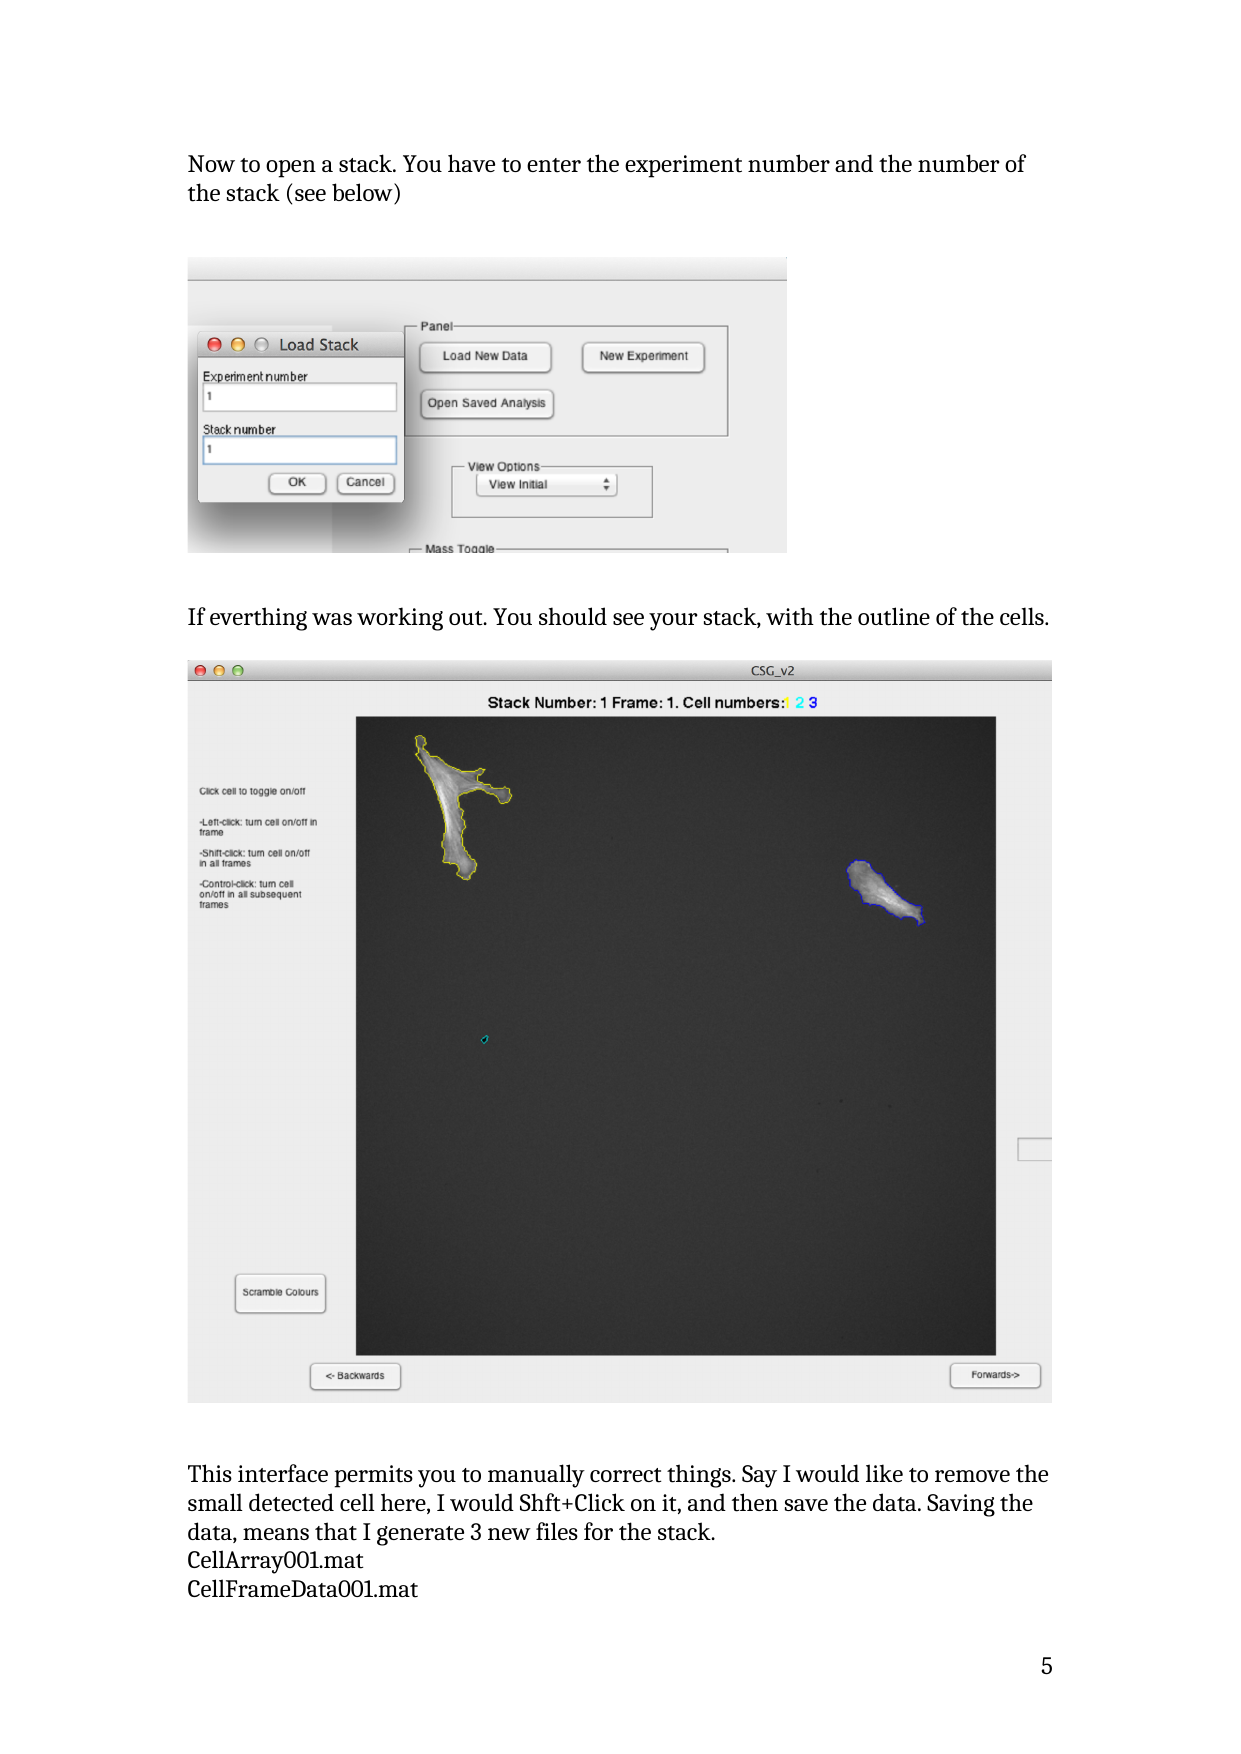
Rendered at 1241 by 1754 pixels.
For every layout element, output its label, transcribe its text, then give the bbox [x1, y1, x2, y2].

subtitle Now to open a stack. You have to enter the experiment number and the number of the stack (see below) [187, 150, 1053, 207]
picture [187, 257, 787, 553]
picture [187, 660, 1052, 1403]
text CellFrameData001.mat [187, 1575, 1053, 1604]
subtitle If everthing was working out. You should see your stack, with the outline of the cells. [187, 603, 1053, 632]
text This interface permits you to manually correct things. Say I would like to remove the small detected cell here, I would Shft+Click on it, and then save the data. Saving the data, means that I generate 3 new files for the stack. CellArray001.mat [187, 1460, 1053, 1575]
